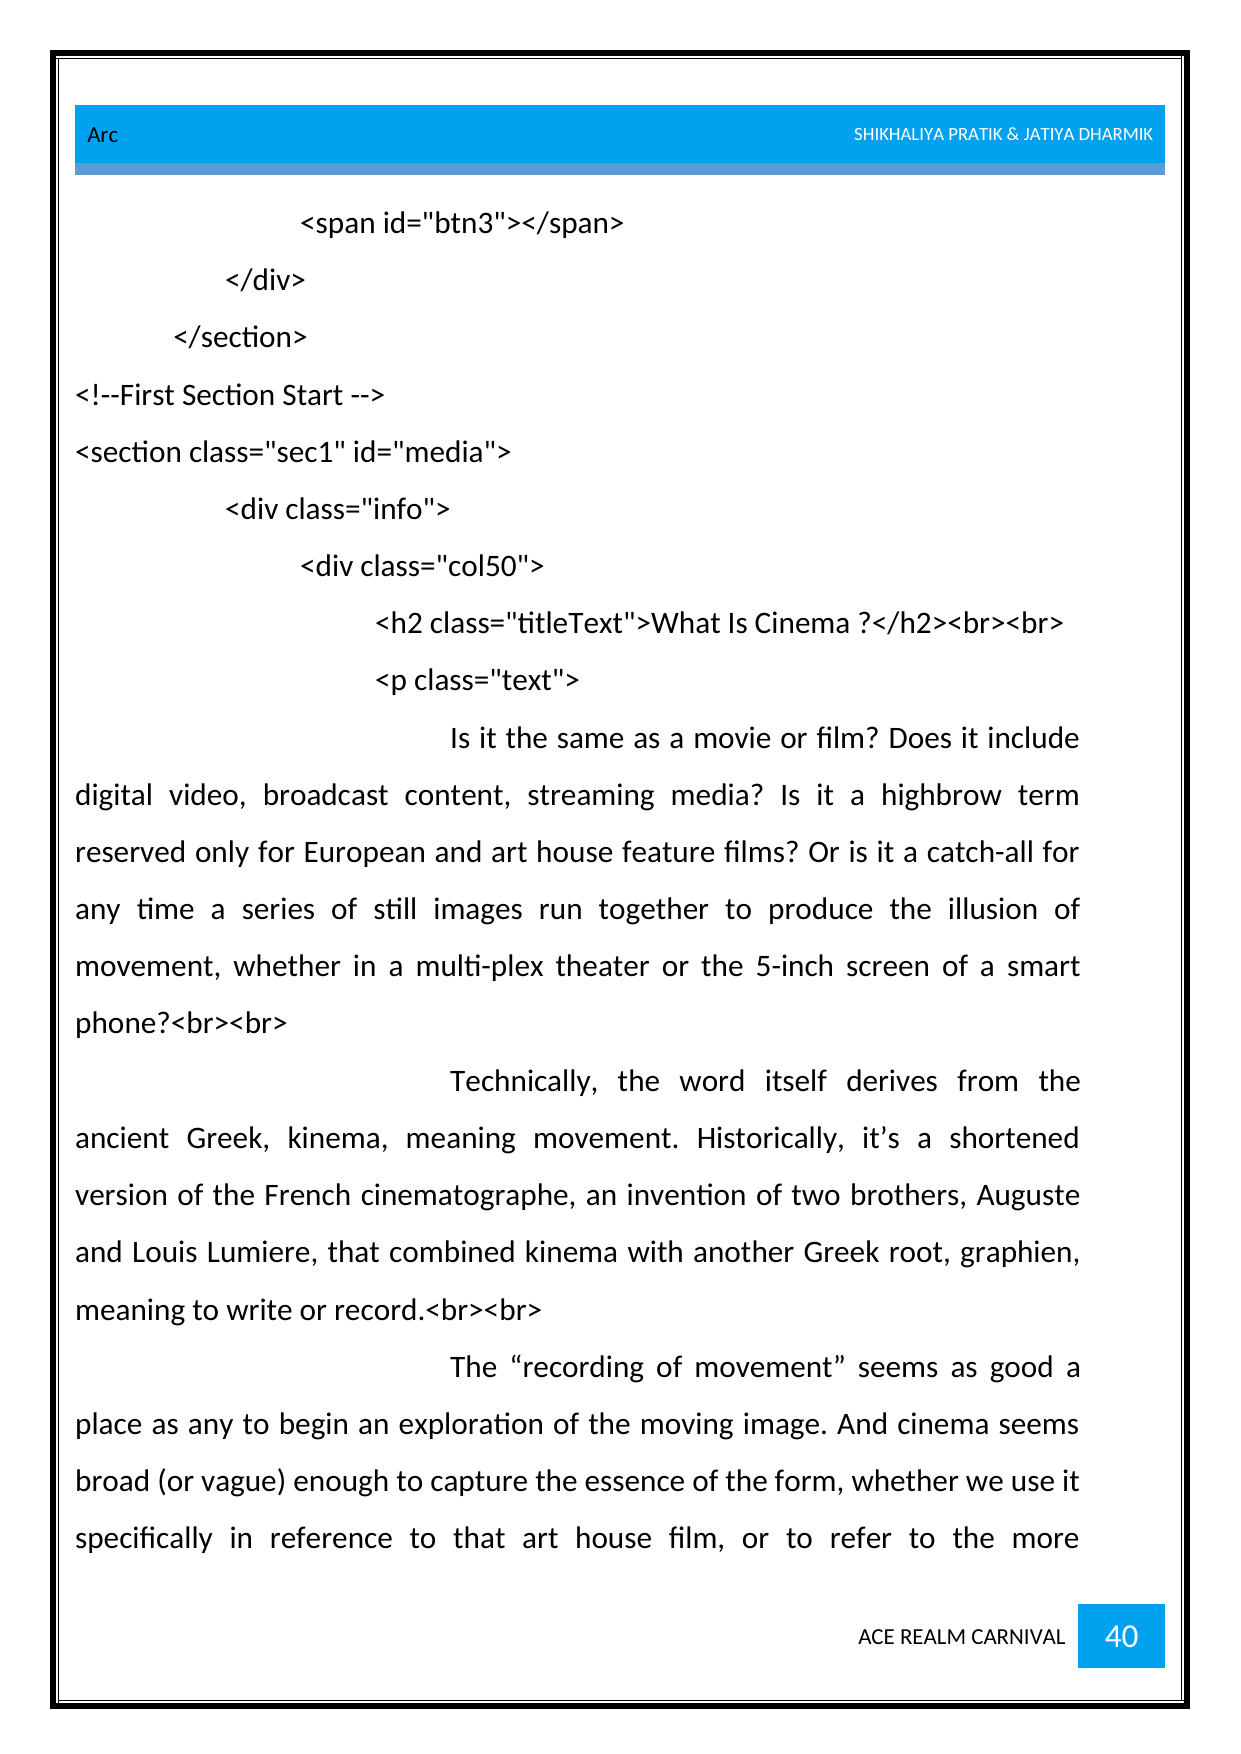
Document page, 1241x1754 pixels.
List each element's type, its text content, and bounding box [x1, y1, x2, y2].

text Technically, the word itself derives from the ancient Greek, kinema, meaning movement. Historically, it’s a shortened version of the French cinematographe, an invention of two brothers, Auguste and Louis Lumiere, that combined kinema with another Greek root, graphien, meaning to write or record.<br><br> [75, 1061, 1082, 1328]
text Is it the same as a movie or film? Does it include digital video, broadcast content, streaming media? Is it a highbrow term reserved only for European and art house feature films? Or is it a catch-all for any time a series of still images run together to produce the illusion of movement, whether in a multi-plex theater or the 5-inch screen of a smart phone?<br><br> [75, 718, 1082, 1042]
text <!--First Section Start --> [75, 374, 1082, 413]
text <div class="col50"> [75, 546, 1082, 584]
text </div> [75, 260, 1082, 298]
text <p class="text"> [75, 661, 1082, 699]
text <div class="info"> [75, 489, 1082, 527]
text <span id="btn3"></span> [75, 203, 1082, 241]
text <section class="sec1" id="media"> [75, 432, 1082, 470]
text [75, 1347, 1082, 1556]
text </section> [75, 317, 1082, 356]
text <h2 class="titleText">What Is Cinema ?</h2><br><br> [75, 603, 1082, 641]
